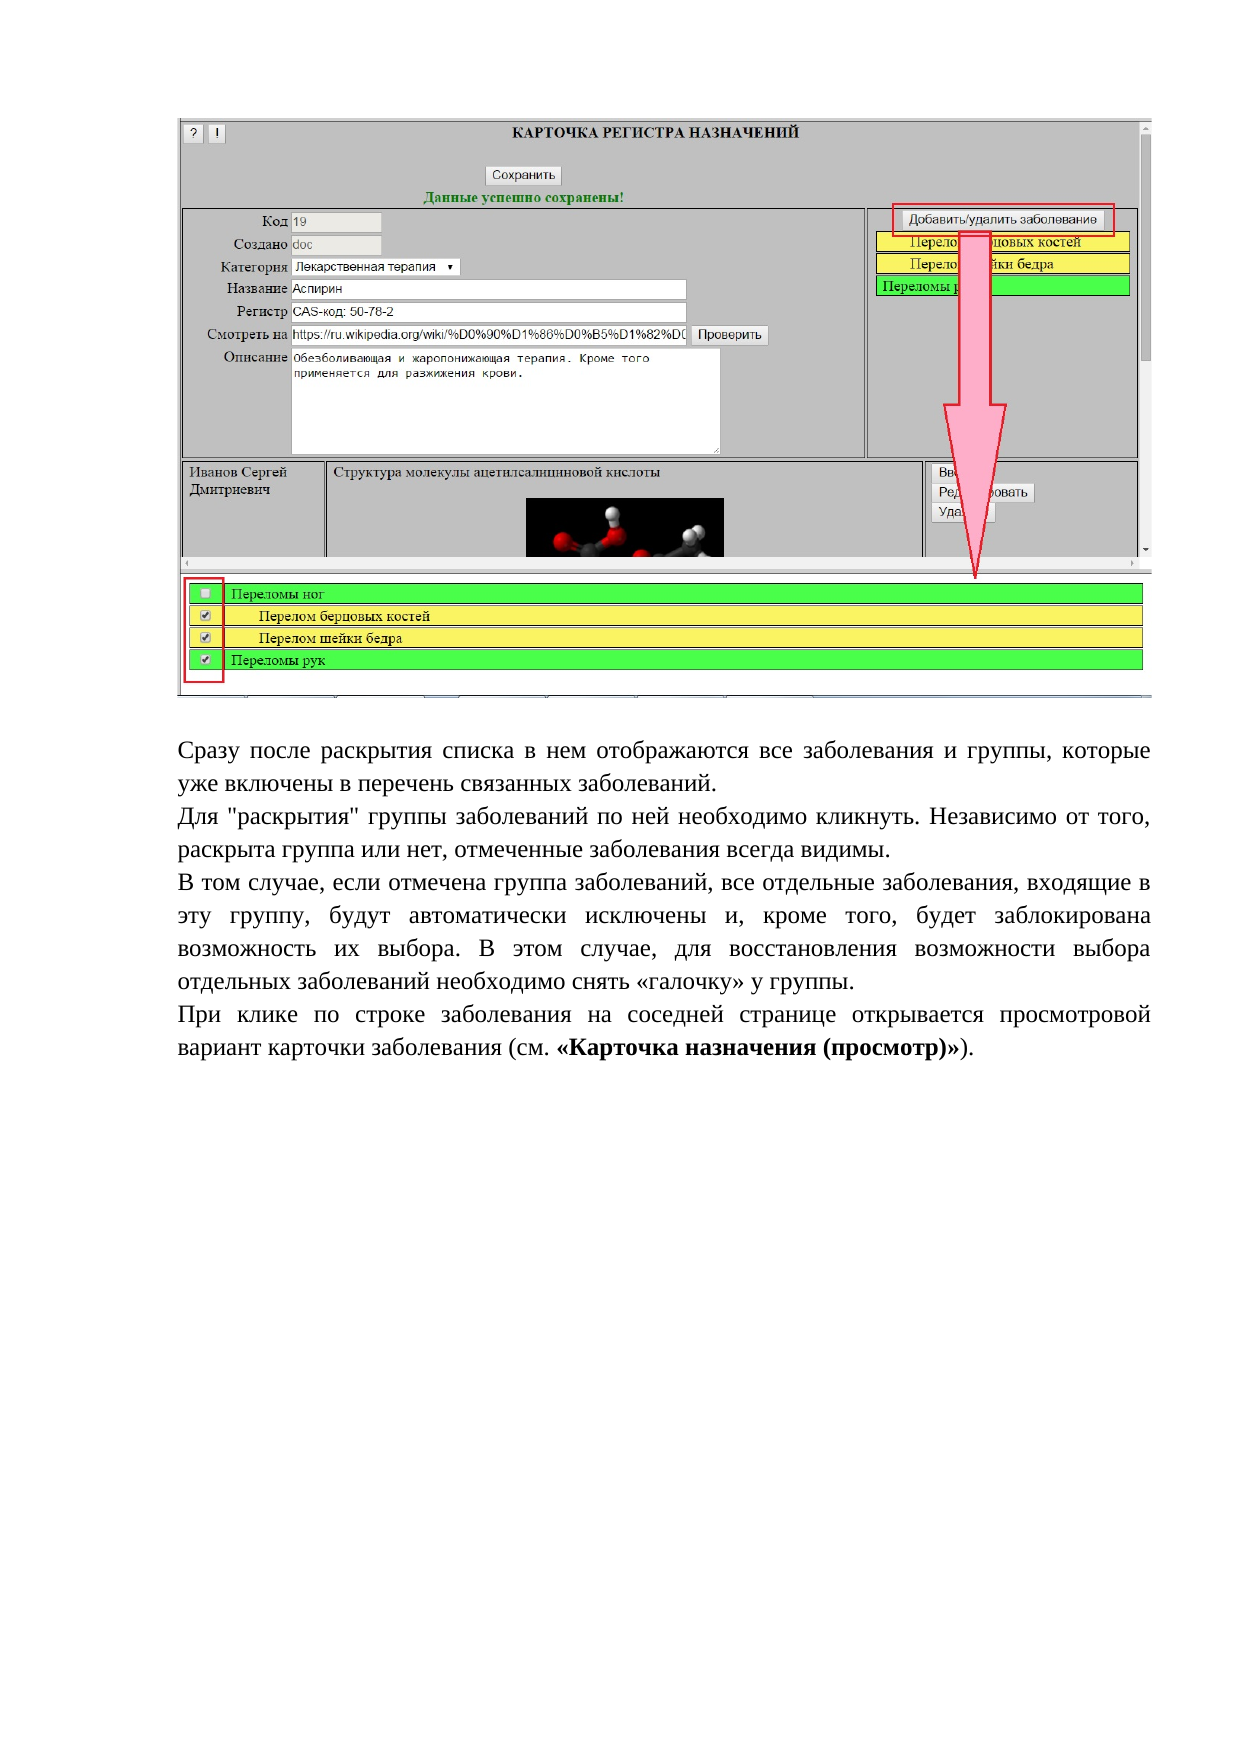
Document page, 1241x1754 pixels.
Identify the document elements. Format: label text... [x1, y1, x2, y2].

text Для "раскрытия" группы заболеваний по ней необходимо кликнуть. Независимо от того, раскрыта группа или нет, отмеченные заболевания всегда видимы. [177, 801, 1152, 863]
text В том случае, если отмечена группа заболеваний, все отдельные заболевания, входящие в эту группу, будут автоматически исключены и, кроме того, будет заблокирована возможность их выбора. В этом случае, для восстановления возможности выбора отдельных заболеваний необходимо снять «галочку» у группы. [177, 867, 1152, 995]
picture [177, 118, 1152, 698]
text Сразу после раскрытия списка в нем отображаются все заболевания и группы, которые уже включены в перечень связанных заболеваний. [177, 735, 1152, 797]
